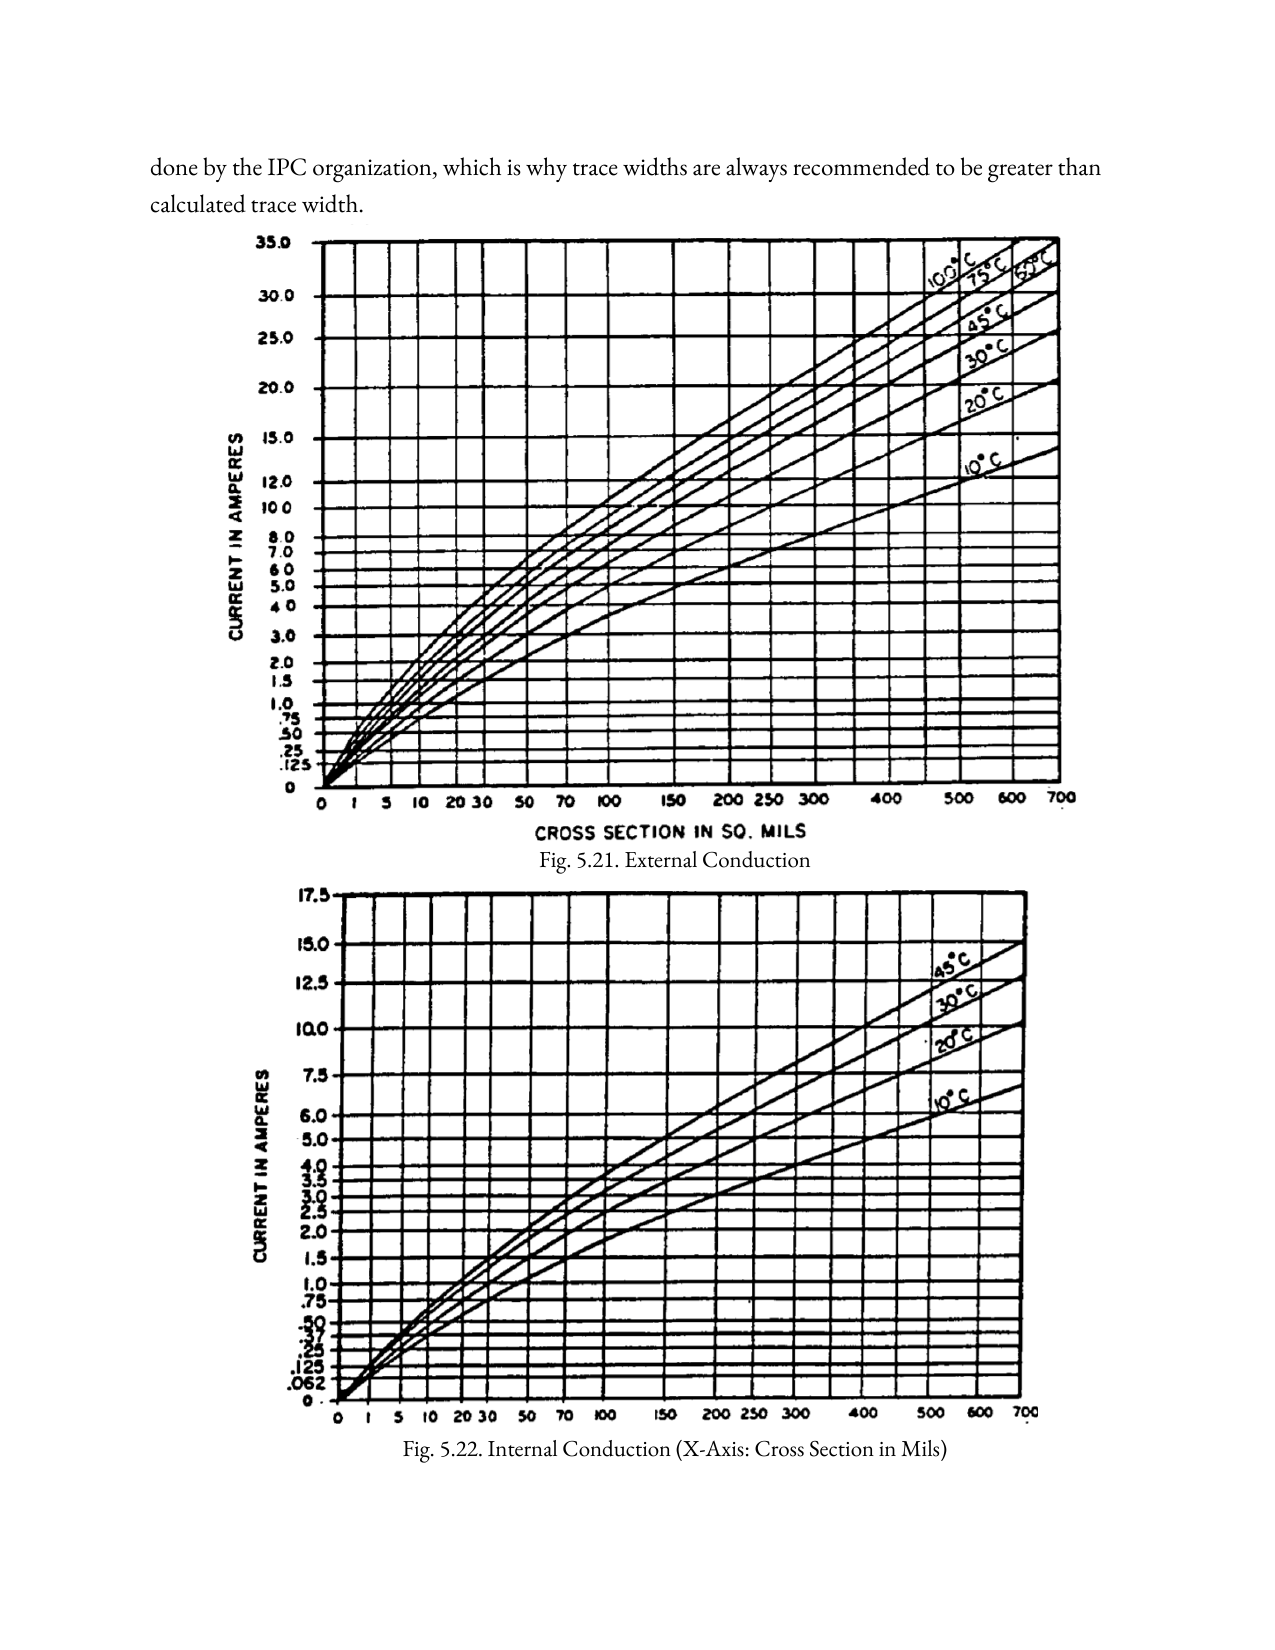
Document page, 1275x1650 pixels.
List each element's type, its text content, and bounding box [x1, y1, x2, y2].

text Fig. 5.21. External Conduction [225, 844, 1125, 874]
picture [237, 878, 1038, 1430]
picture [195, 224, 1080, 841]
text Fig. 5.22. Internal Conduction (X-Axis: Cross Section in Mils) [225, 1433, 1125, 1463]
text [150, 150, 1125, 220]
